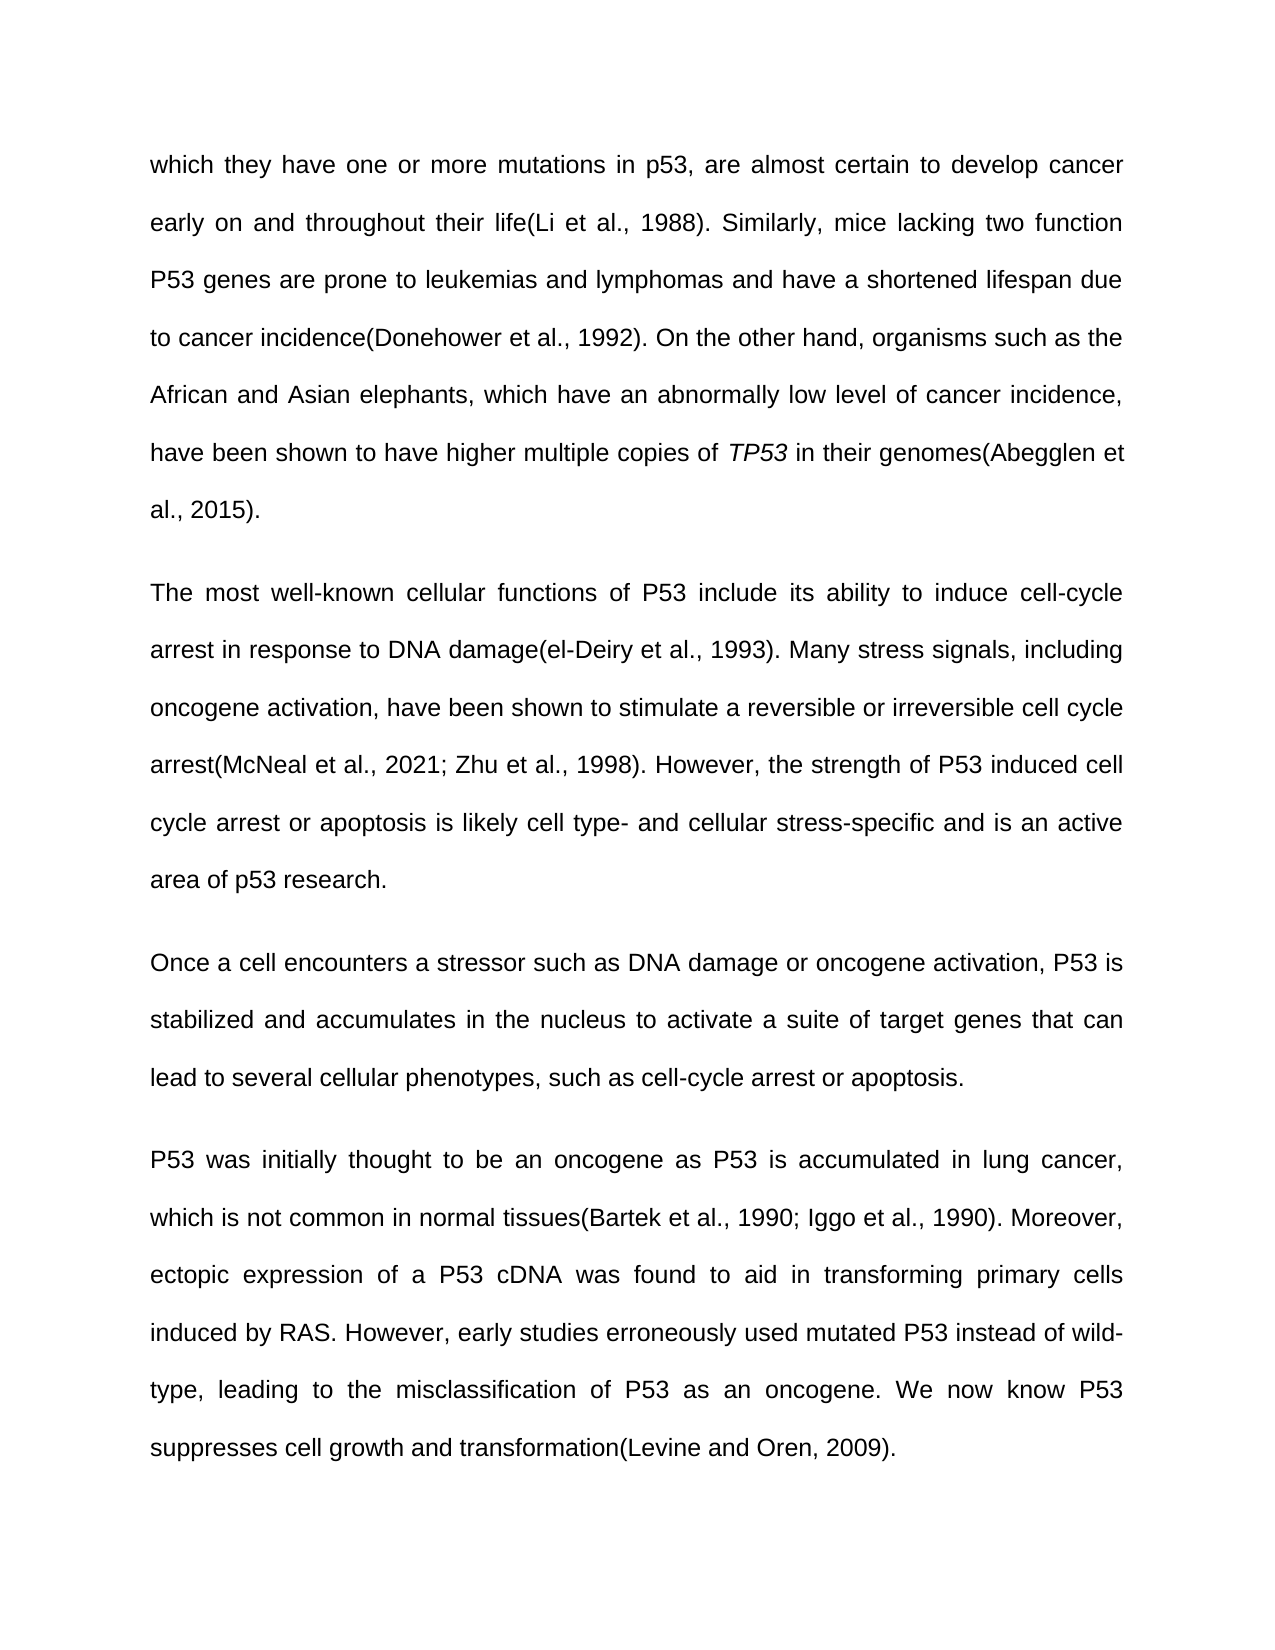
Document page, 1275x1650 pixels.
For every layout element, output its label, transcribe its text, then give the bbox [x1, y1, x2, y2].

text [150, 150, 1125, 524]
text Once a cell encounters a stressor such as DNA damage or oncogene activation, P53 is stabilized and accumulates in the nucleus to activate a suite of target genes that can lead to several cellular phenotypes, such as cell-cycle arrest or apoptosis. [150, 947, 1125, 1091]
text P53 was initially thought to be an oncogene as P53 is accumulated in lung cancer, which is not common in normal tissues(Bartek et al., 1990; Iggo et al., 1990). Moreover, ectopic expression of a P53 cDNA was found to aid in transforming primary cells induced by RAS. However, early studies erroneously used mutated P53 instead of wild-type, leading to the misclassification of P53 as an oncogene. We now know P53 suppresses cell growth and transformation(Levine and Oren, 2009). [150, 1145, 1125, 1461]
text The most well-known cellular functions of P53 include its ability to induce cell-cycle arrest in response to DNA damage(el-Deiry et al., 1993). Many stress signals, including oncogene activation, have been shown to stimulate a reversible or irreversible cell cycle arrest(McNeal et al., 2021; Zhu et al., 1998). However, the strength of P53 induced cell cycle arrest or apoptosis is likely cell type- and cellular stress-specific and is an active area of p53 research. [150, 577, 1125, 894]
